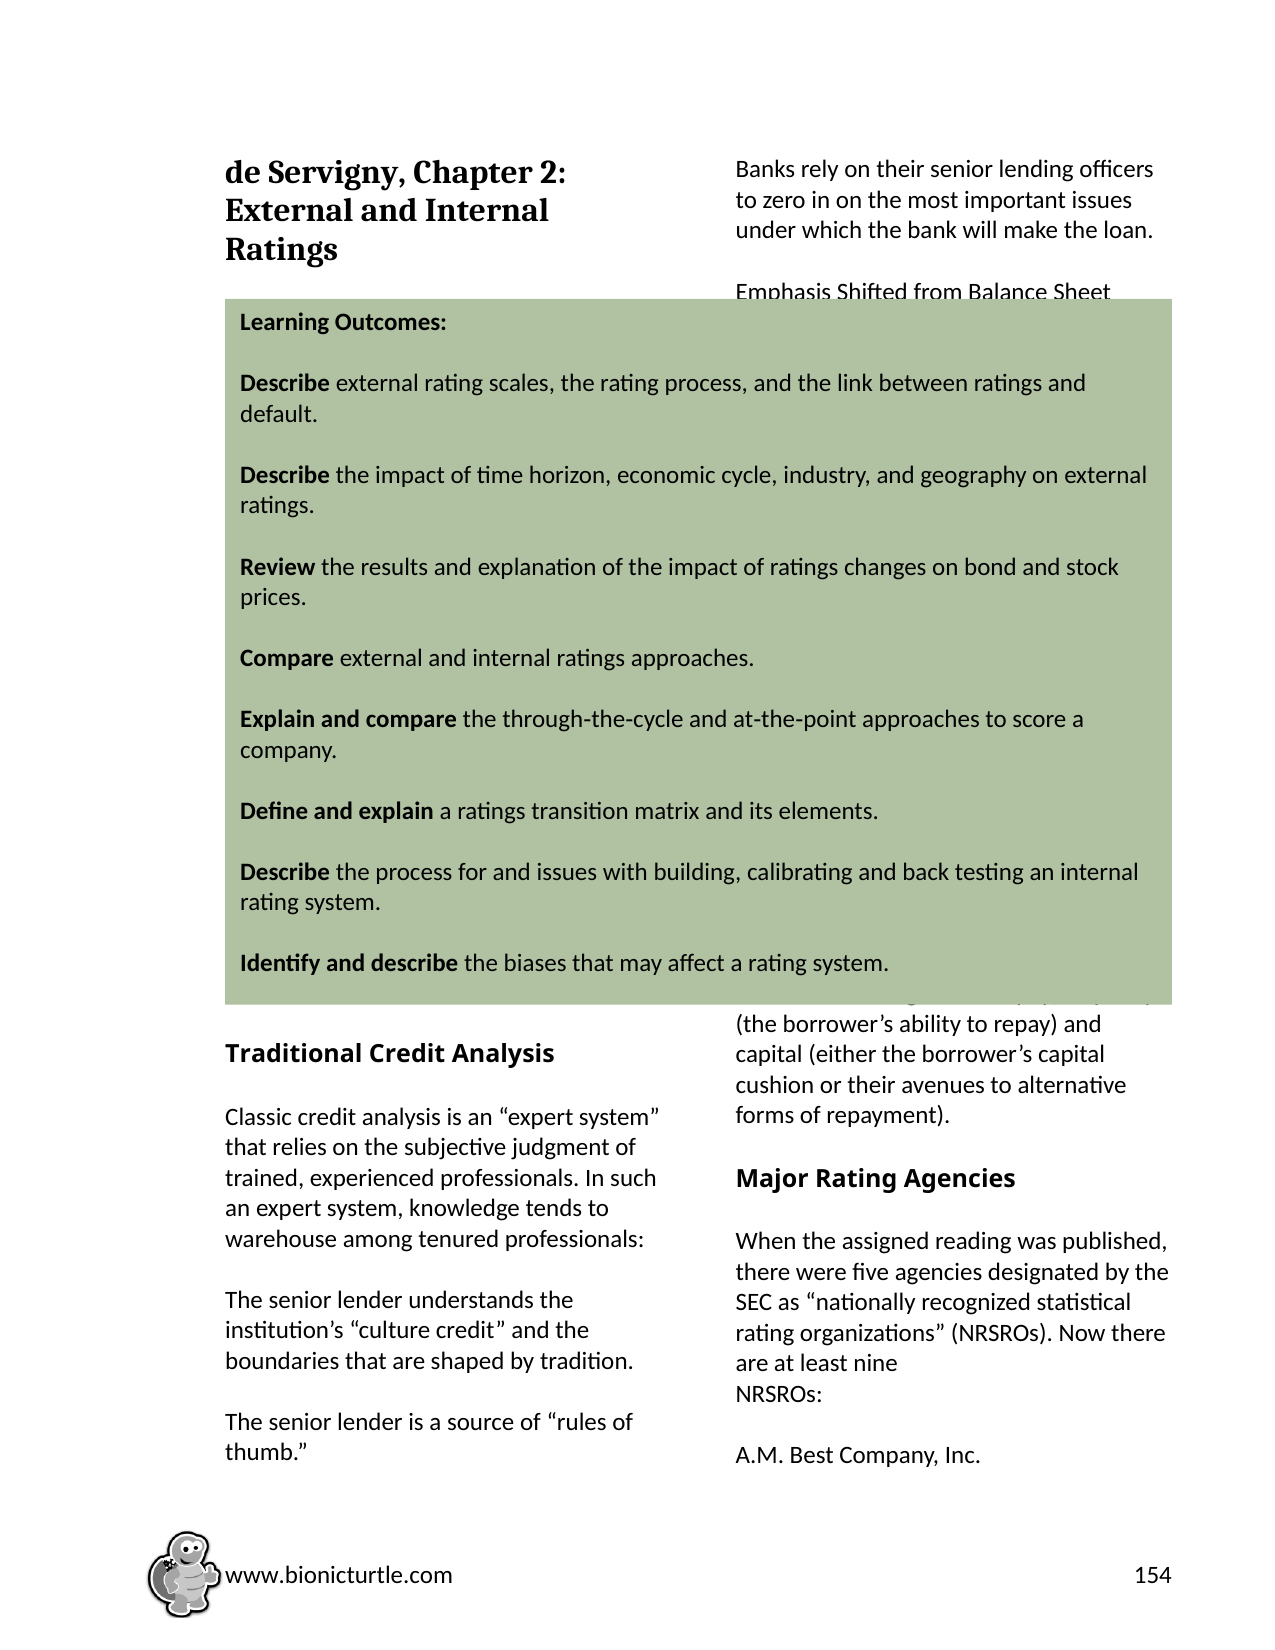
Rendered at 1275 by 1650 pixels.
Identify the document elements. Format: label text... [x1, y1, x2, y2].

subtitle de Servigny, Chapter 2: External and Internal Ratings [225, 153, 662, 268]
text Banks rely on their senior lending officers to zero in on the most important issues under which the bank will make the loan. [735, 153, 1172, 245]
text Emphasis Shifted from Balance Sheet toward Cash Flow [735, 276, 1172, 298]
text A.M. Best Company, Inc. [735, 1439, 1172, 1469]
text The senior lender is a source of “rules of thumb.” [225, 1406, 662, 1467]
text The senior lender understands the institution’s “culture credit” and the are shaped by tradition. [225, 1284, 662, 1375]
subtitle Traditional Credit Analysis [225, 1036, 662, 1070]
text Traditional credit analysis is associated with the “three Cs”: character (the borrower’s willingness to repay), capacity (the borrower’s ability to repay) and capital (either the borrower’s capital cushion or their avenues to alternative forms of repayment). [735, 1005, 1172, 1130]
text When the assigned reading was published, there were five agencies designated by the SEC as “nationally recognized statistical rating organizations” (NRSROs). Now there are at least nine [735, 1225, 1172, 1378]
subtitle Major Rating Agencies [735, 1161, 1172, 1195]
text Classic credit analysis is an “expert system” that relies on the subjective judgment of trained, experienced professionals. In such an expert system, knowledge tends to warehouse among tenured professionals: [225, 1101, 662, 1253]
text NRSROs: [735, 1378, 1172, 1408]
